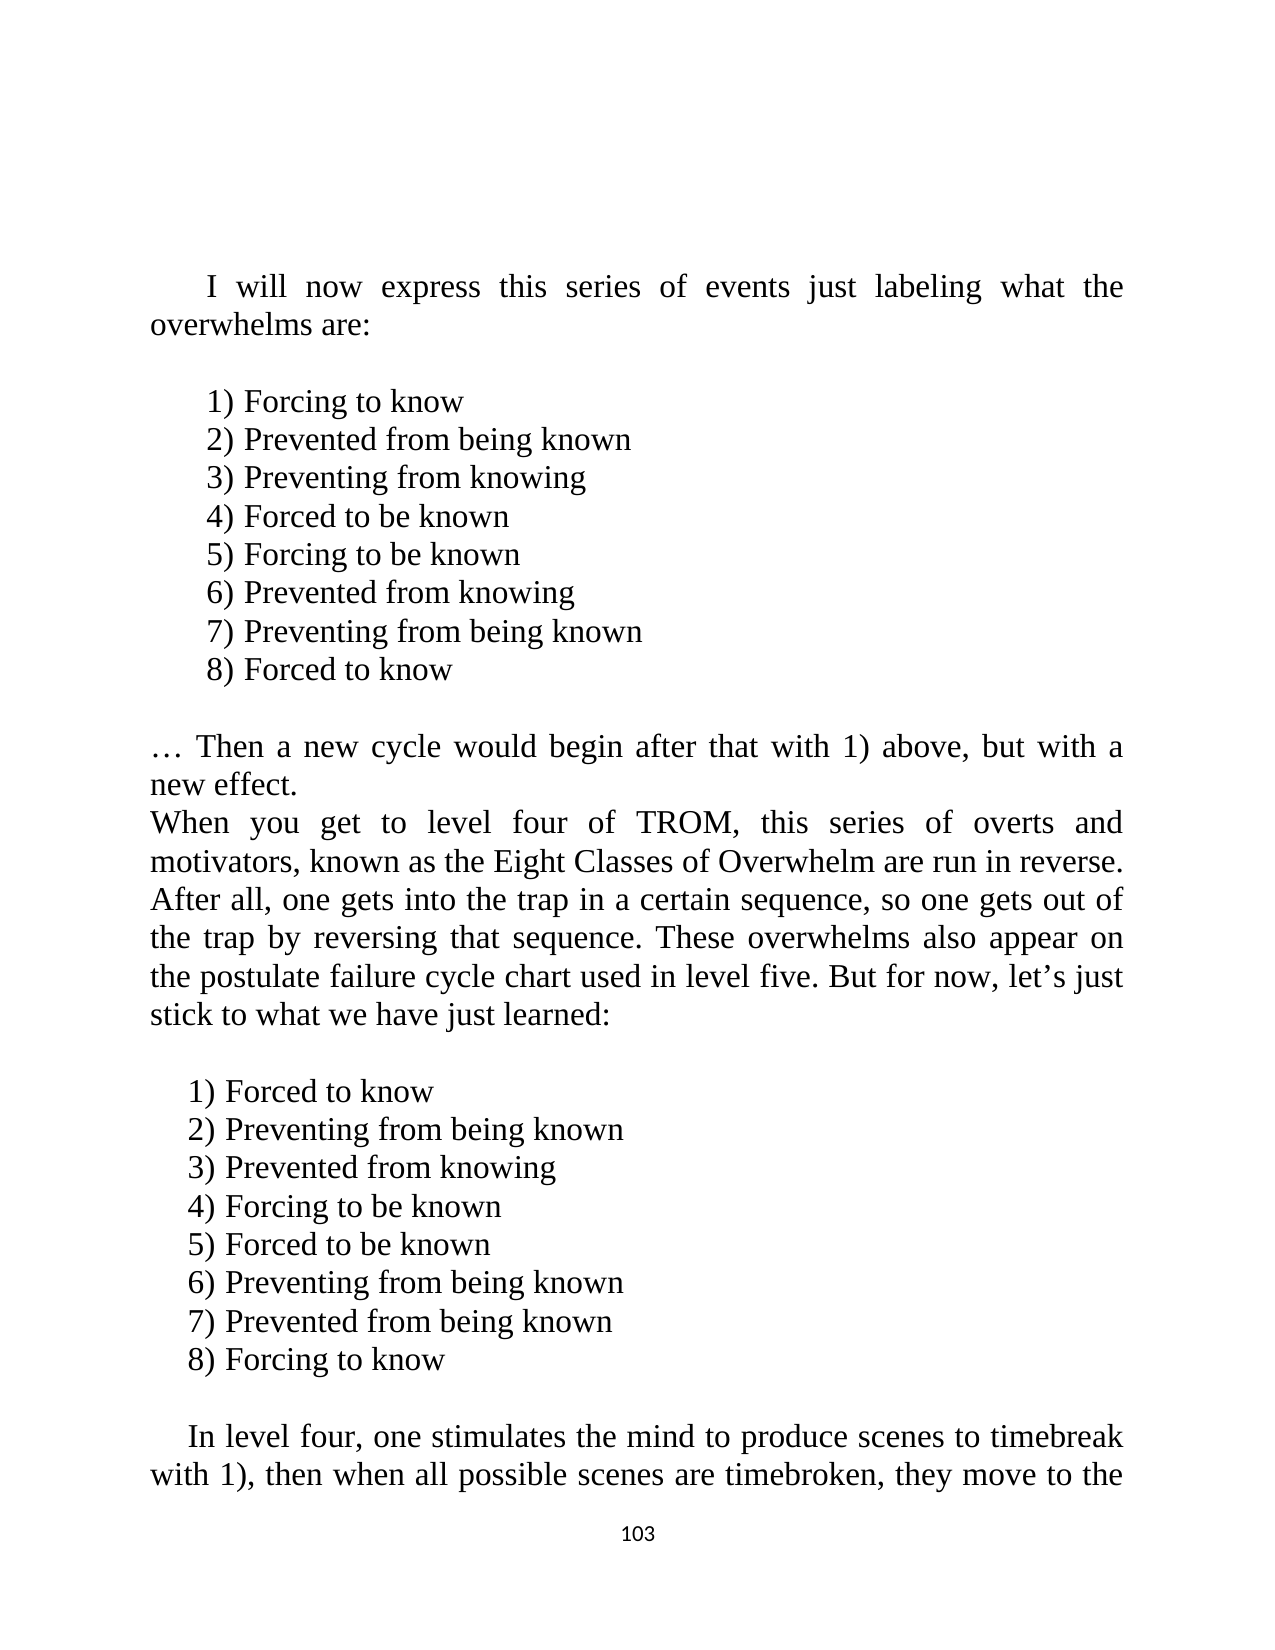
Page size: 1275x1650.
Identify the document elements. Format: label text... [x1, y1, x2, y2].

list Preventing from being known [187, 1109, 1125, 1148]
list Forced to be known [206, 496, 1125, 534]
list Forced to know [187, 1071, 1125, 1109]
text I will now express this series of events just labeling what the overwhelms are: [150, 266, 1125, 343]
list Prevented from knowing [206, 573, 1125, 611]
list Prevented from being known [187, 1301, 1125, 1339]
list Forcing to know [206, 381, 1125, 419]
list Prevented from knowing [187, 1148, 1125, 1186]
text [150, 1416, 1125, 1493]
list Preventing from knowing [206, 458, 1125, 496]
list Forcing to know [187, 1339, 1125, 1378]
list Forced to be known [187, 1224, 1125, 1263]
text … Then a new cycle would begin after that with 1) above, but with a new effect. [150, 726, 1125, 803]
text When you get to level four of TROM, this series of overts and motivators, known as the Eight Classes of Overwhelm are run in reverse. After all, one gets into the trap in a certain sequence, so one gets out of the trap by reversing that sequence. These overwhelms also appear on the postulate failure cycle chart used in level five. But for now, let’s just stick to what we have just learned: [150, 803, 1125, 1033]
list Forcing to be known [206, 534, 1125, 573]
list Preventing from being known [187, 1263, 1125, 1301]
list Forcing to be known [187, 1186, 1125, 1224]
list Prevented from being known [206, 419, 1125, 458]
list Forced to know [206, 649, 1125, 688]
list Preventing from being known [206, 611, 1125, 649]
